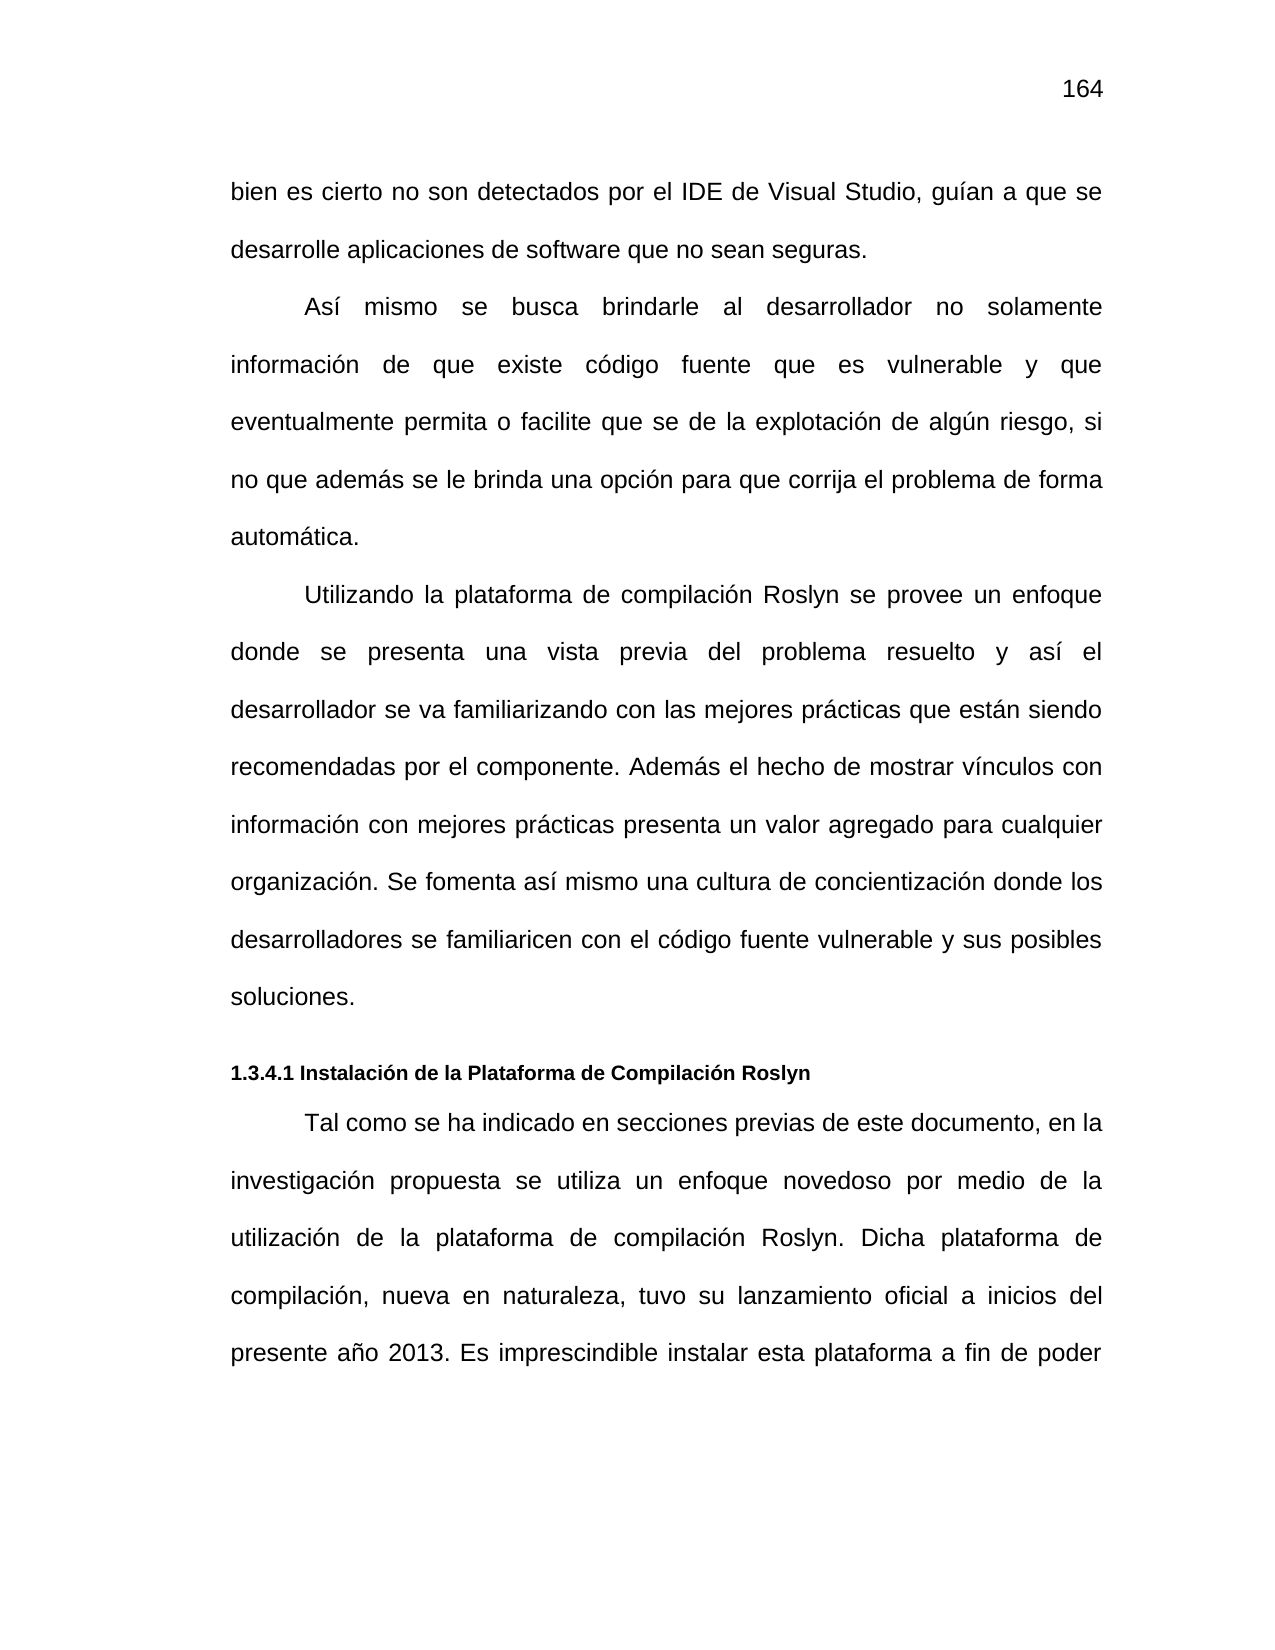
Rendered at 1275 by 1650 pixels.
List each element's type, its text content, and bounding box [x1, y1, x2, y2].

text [230, 1108, 1104, 1367]
subtitle 1.3.4.1 Instalación de la Plataforma de Compilación Roslyn [230, 1061, 1104, 1084]
text Así mismo se busca brindarle al desarrollador no solamente información de que existe código fuente que es vulnerable y que eventualmente permita o facilite que se de la explotación de algún riesgo, si no que además se le brinda una opción para que corrija el problema de forma automática. [230, 292, 1104, 551]
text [230, 177, 1104, 263]
text Utilizando la plataforma de compilación Roslyn se provee un enfoque donde se presenta una vista previa del problema resuelto y así el desarrollador se va familiarizando con las mejores prácticas que están siendo recomendadas por el componente. Además el hecho de mostrar vínculos con información con mejores prácticas presenta un valor agregado para cualquier organización. Se fomenta así mismo una cultura de concientización donde los desarrolladores se familiaricen con el código fuente vulnerable y sus posibles soluciones. [230, 580, 1104, 1011]
